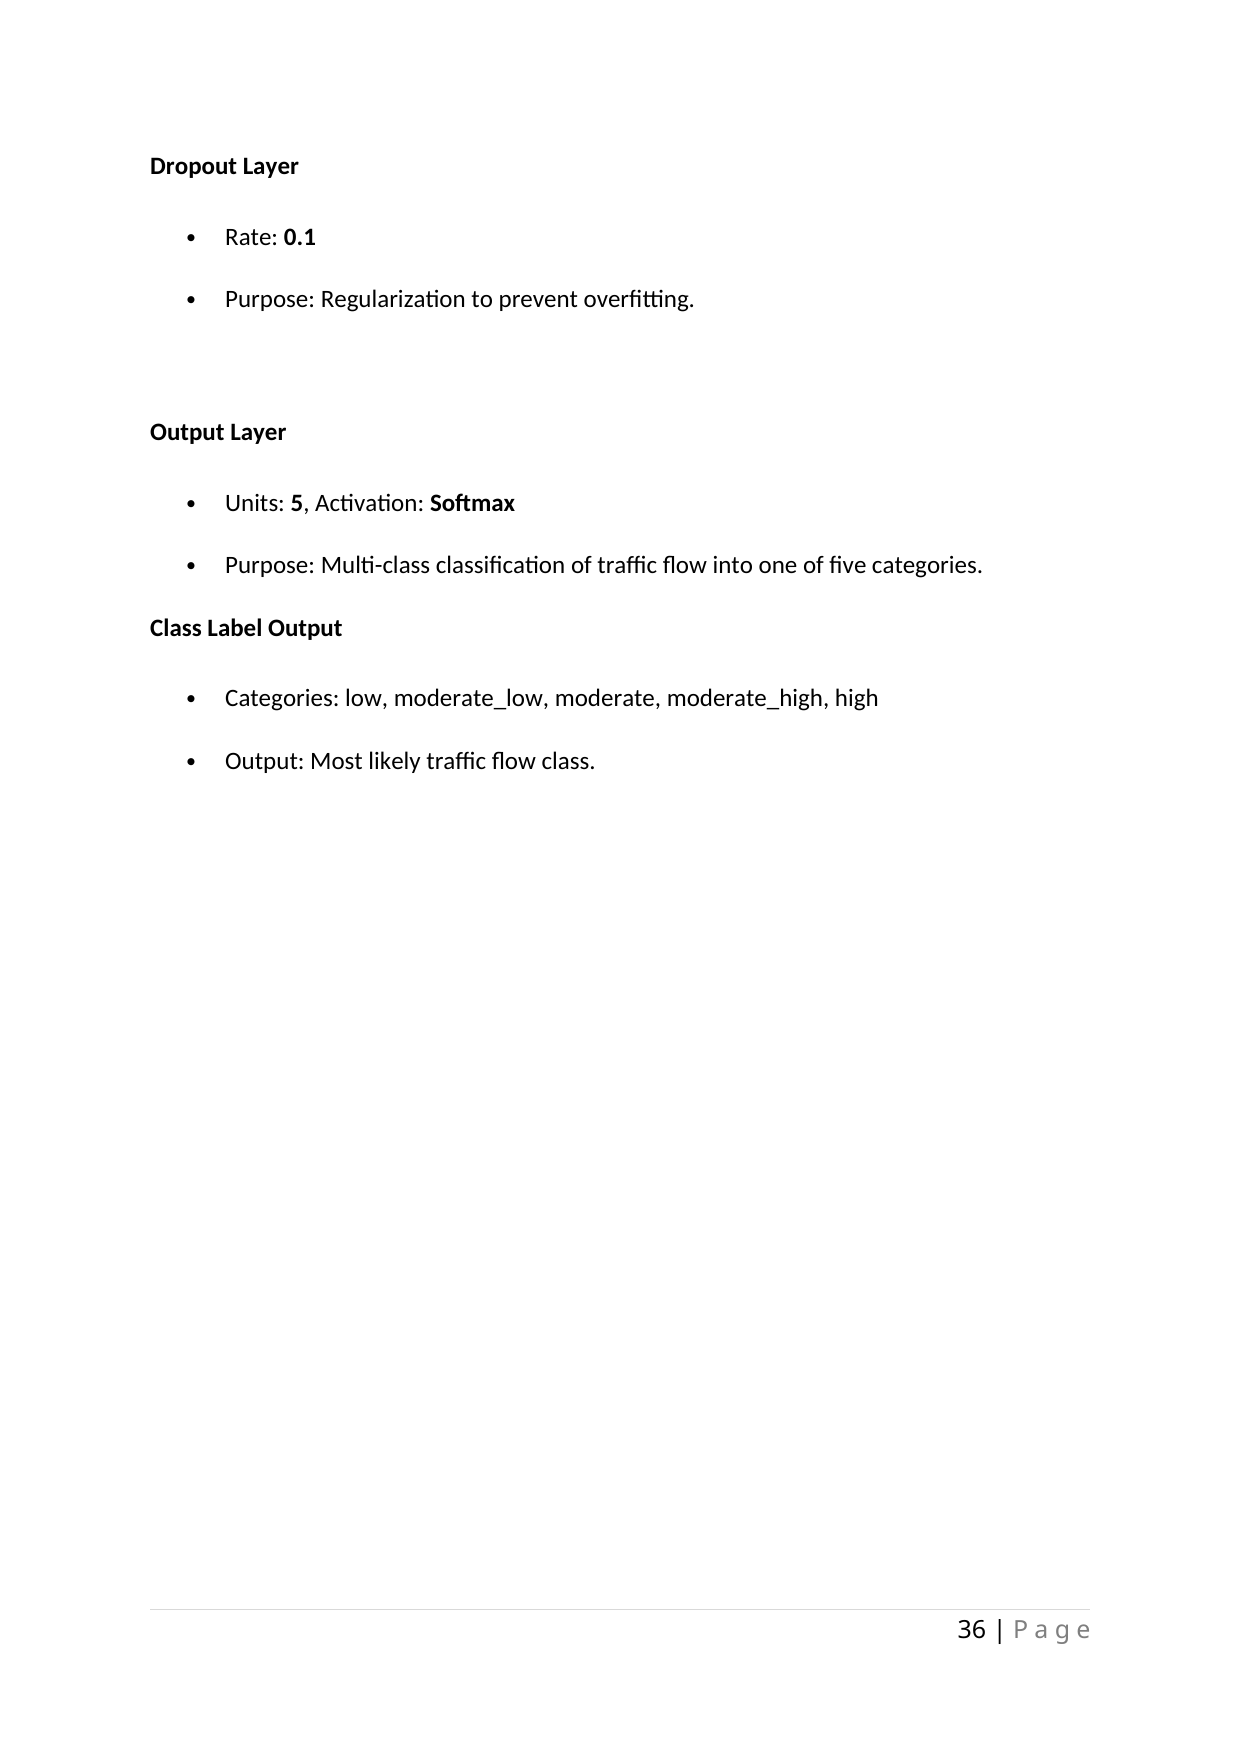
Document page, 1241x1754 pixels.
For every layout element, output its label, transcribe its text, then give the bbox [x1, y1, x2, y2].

text Dropout Layer [150, 150, 1090, 181]
list Categories: low, moderate_low, moderate, moderate_high, high [187, 682, 1090, 713]
list Purpose: Multi-class classification of traffic flow into one of five categories. [187, 549, 1090, 580]
text Class Label Output [150, 612, 1090, 642]
list Units: 5, Activation: Softmax [187, 487, 1090, 517]
text Output Layer [150, 416, 1090, 447]
list Purpose: Regularization to prevent overfitting. [187, 283, 1090, 314]
list Rate: 0.1 [187, 221, 1090, 251]
list Output: Most likely traffic flow class. [187, 745, 1090, 775]
